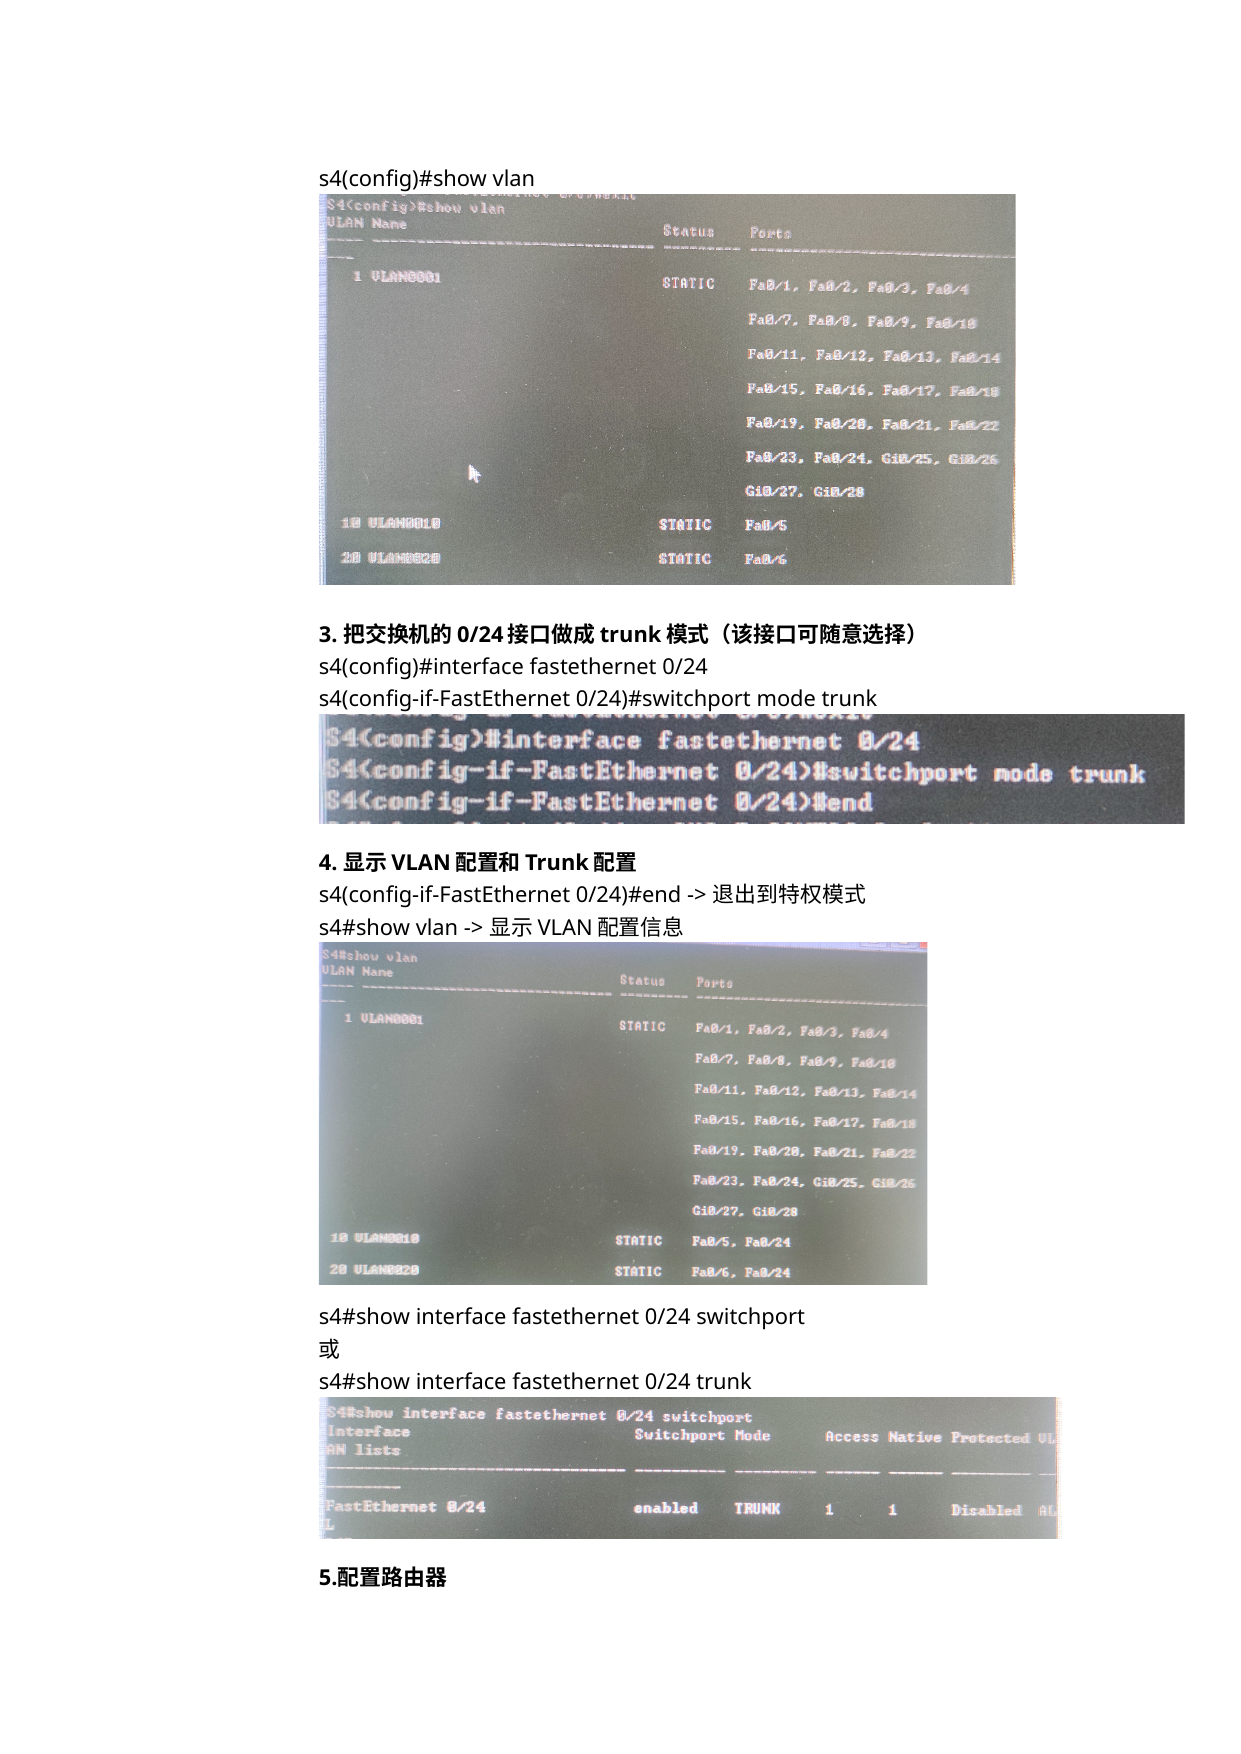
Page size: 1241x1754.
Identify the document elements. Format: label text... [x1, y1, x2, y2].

text s4#show interface fastethernet 0/24 switchport [275, 1299, 1053, 1332]
picture [318, 1397, 1063, 1539]
text s4(config)#interface fastethernet 0/24 [275, 649, 1053, 682]
text s4#show interface fastethernet 0/24 trunk [275, 1364, 1053, 1397]
text s4#show vlan -> 显示VLAN配置信息 [275, 909, 1053, 942]
picture [318, 942, 928, 1285]
picture [318, 714, 1185, 824]
text 或 [275, 1332, 1053, 1364]
text s4(config)#show vlan [275, 162, 1053, 194]
text 5.配置路由器 [275, 1559, 1053, 1592]
text 4. 显示VLAN配置和Trunk配置 [275, 844, 1053, 877]
picture [318, 194, 1016, 585]
text s4(config-if-FastEthernet 0/24)#end -> 退出到特权模式 [275, 877, 1053, 909]
text s4(config-if-FastEthernet 0/24)#switchport mode trunk [275, 682, 1053, 714]
text 3. 把交换机的0/24接口做成trunk模式（该接口可随意选择） [275, 617, 1053, 649]
